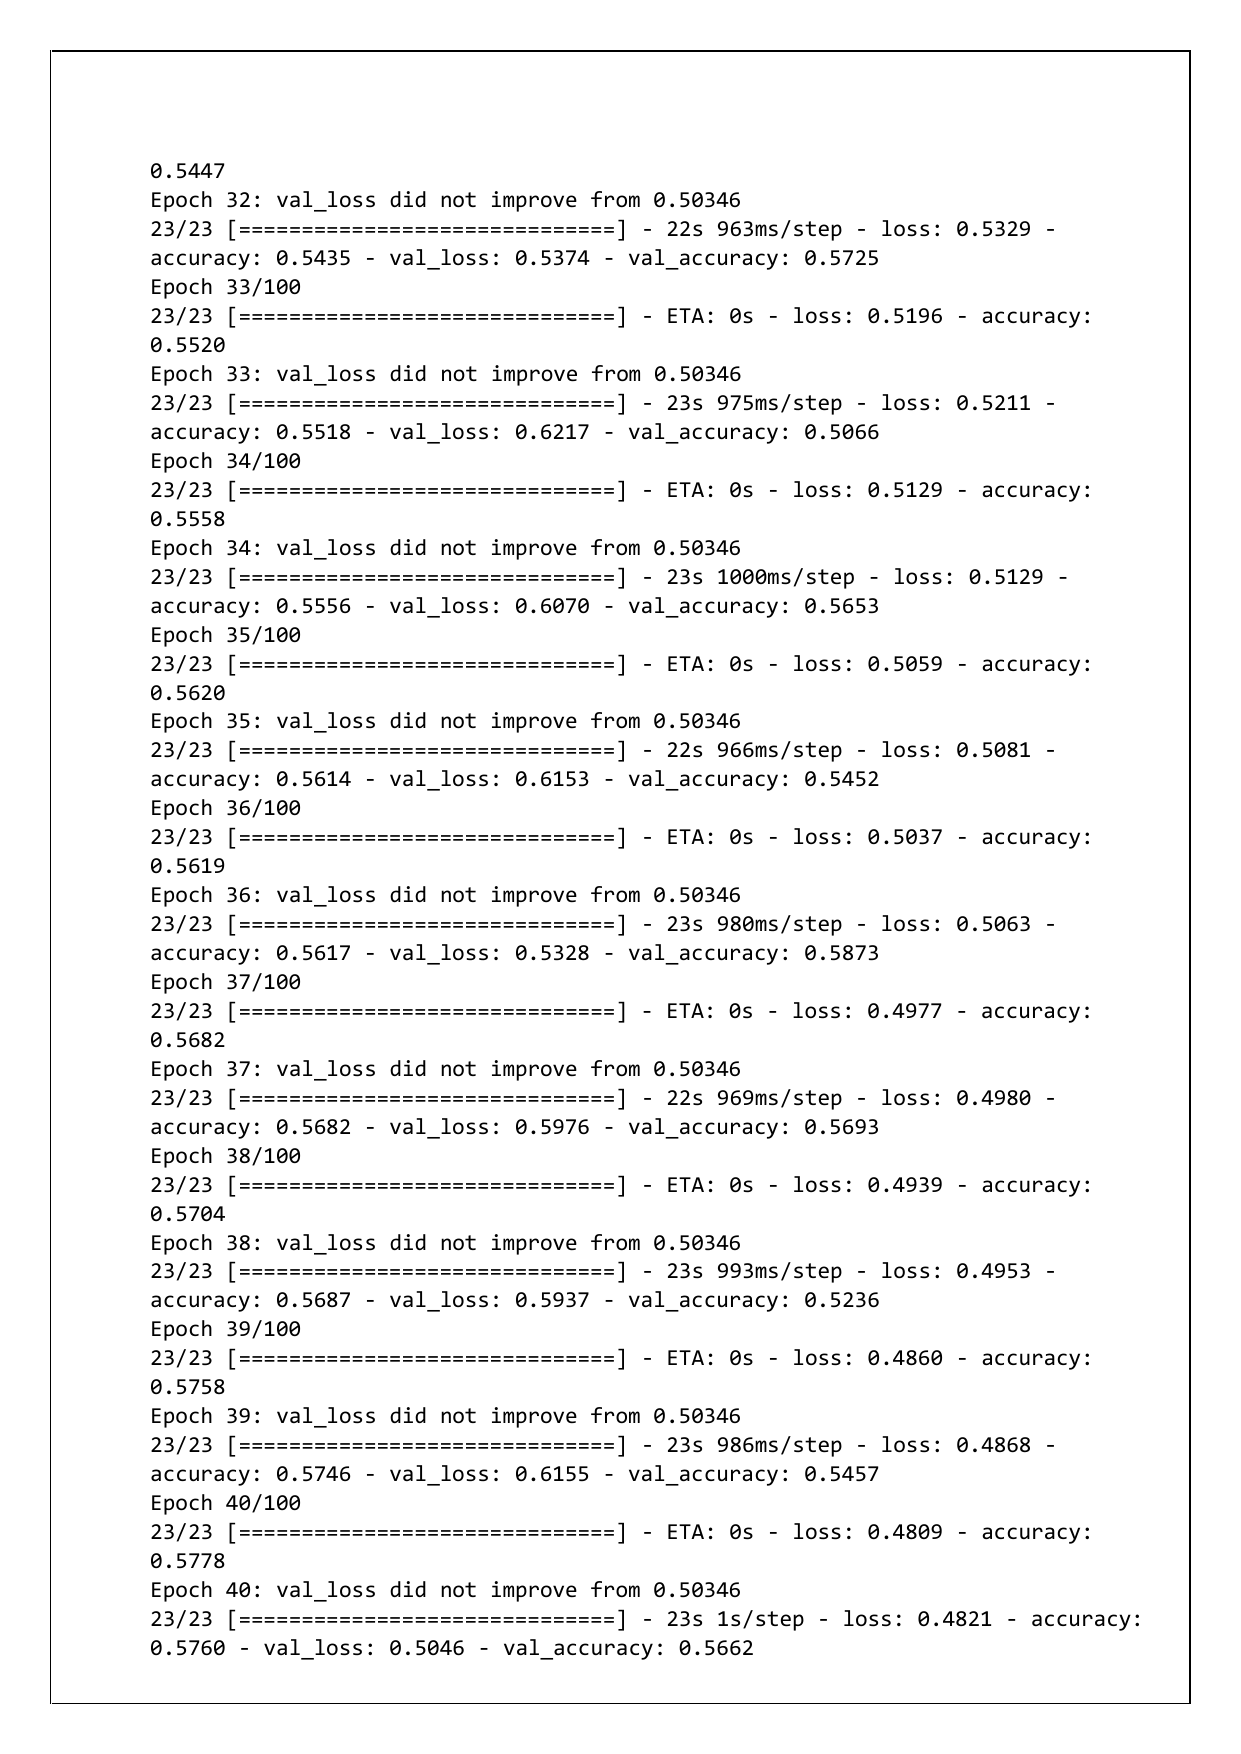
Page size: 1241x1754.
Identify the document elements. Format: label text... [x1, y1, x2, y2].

text 23/23 [==============================] - ETA: 0s - loss: 0.4939 - accuracy: 0.5704 [150, 1171, 1108, 1227]
text 23/23 [==============================] - ETA: 0s - loss: 0.4860 - accuracy: 0.5758 [150, 1345, 1108, 1401]
text 0.5447 [150, 158, 1154, 185]
text Epoch 39/100 [150, 1316, 1154, 1343]
text Epoch 40: val_loss did not improve from 0.50346 [150, 1576, 1154, 1603]
text 23/23 [==============================] - 23s 1000ms/step - loss: 0.5129 -accuracy: 0.5556 - val_loss: 0.6070 - val_accuracy: 0.5653 [150, 563, 1083, 619]
text Epoch 37: val_loss did not improve from 0.50346 [150, 1055, 1154, 1082]
text Epoch 36/100 [150, 795, 1154, 822]
text Epoch 35: val_loss did not improve from 0.50346 [150, 708, 1154, 735]
text 23/23 [==============================] - ETA: 0s - loss: 0.4977 - accuracy: 0.5682 [150, 997, 1108, 1053]
text 23/23 [==============================] - 22s 963ms/step - loss: 0.5329 -accuracy: 0.5435 - val_loss: 0.5374 - val_accuracy: 0.5725 [150, 216, 1070, 272]
text 23/23 [==============================] - 23s 975ms/step - loss: 0.5211 -accuracy: 0.5518 - val_loss: 0.6217 - val_accuracy: 0.5066 [150, 389, 1070, 445]
text 23/23 [==============================] - 23s 980ms/step - loss: 0.5063 -accuracy: 0.5617 - val_loss: 0.5328 - val_accuracy: 0.5873 [150, 911, 1070, 966]
text 23/23 [==============================] - ETA: 0s - loss: 0.5129 - accuracy: 0.5558 [150, 476, 1108, 532]
text 23/23 [==============================] - ETA: 0s - loss: 0.4809 - accuracy: 0.5778 [150, 1518, 1108, 1574]
text Epoch 40/100 [150, 1489, 1154, 1516]
text 23/23 [==============================] - 22s 969ms/step - loss: 0.4980 -accuracy: 0.5682 - val_loss: 0.5976 - val_accuracy: 0.5693 [150, 1084, 1070, 1140]
text 23/23 [==============================] - ETA: 0s - loss: 0.5037 - accuracy: 0.5619 [150, 824, 1108, 879]
text Epoch 32: val_loss did not improve from 0.50346 [150, 187, 1154, 214]
text Epoch 34: val_loss did not improve from 0.50346 [150, 534, 1154, 561]
text Epoch 38: val_loss did not improve from 0.50346 [150, 1229, 1154, 1256]
text Epoch 39: val_loss did not improve from 0.50346 [150, 1403, 1154, 1429]
text Epoch 34/100 [150, 447, 1154, 474]
text Epoch 35/100 [150, 621, 1154, 648]
text 23/23 [==============================] - 23s 986ms/step - loss: 0.4868 -accuracy: 0.5746 - val_loss: 0.6155 - val_accuracy: 0.5457 [150, 1432, 1070, 1487]
text Epoch 33/100 [150, 274, 1154, 301]
text Epoch 33: val_loss did not improve from 0.50346 [150, 361, 1154, 387]
text 23/23 [==============================] - ETA: 0s - loss: 0.5059 - accuracy: 0.5620 [150, 650, 1108, 706]
text Epoch 36: val_loss did not improve from 0.50346 [150, 882, 1154, 908]
text 23/23 [==============================] - 23s 1s/step - loss: 0.4821 - accuracy: 0.5760 - val_loss: 0.5046 - val_accuracy: 0.5662 [150, 1605, 1158, 1661]
text 23/23 [==============================] - ETA: 0s - loss: 0.5196 - accuracy: 0.5520 [150, 303, 1108, 358]
text Epoch 38/100 [150, 1142, 1154, 1169]
text 23/23 [==============================] - 23s 993ms/step - loss: 0.4953 -accuracy: 0.5687 - val_loss: 0.5937 - val_accuracy: 0.5236 [150, 1258, 1070, 1314]
text Epoch 37/100 [150, 968, 1154, 995]
text 23/23 [==============================] - 22s 966ms/step - loss: 0.5081 -accuracy: 0.5614 - val_loss: 0.6153 - val_accuracy: 0.5452 [150, 737, 1070, 793]
